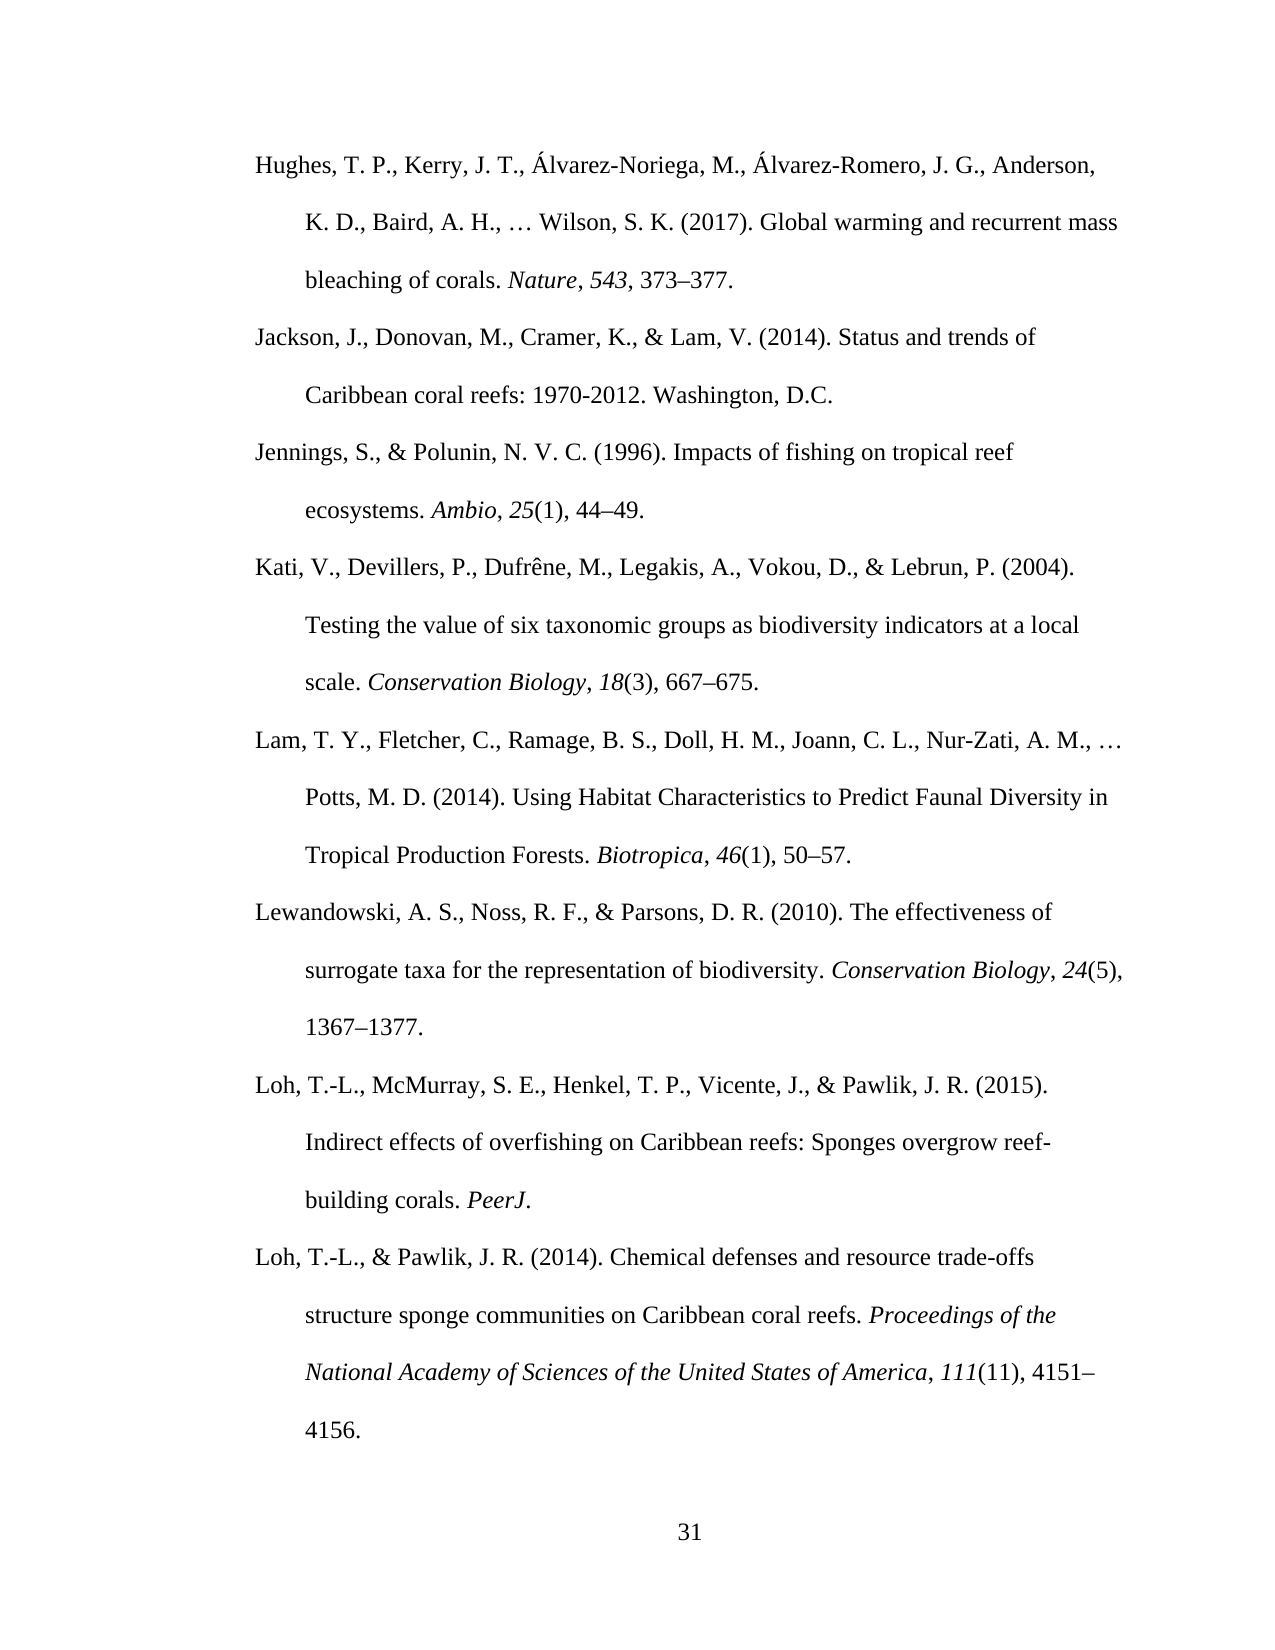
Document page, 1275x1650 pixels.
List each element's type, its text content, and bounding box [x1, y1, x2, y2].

text Lam, T. Y., Fletcher, C., Ramage, B. S., Doll, H. M., Joann, C. L., Nur-Zati, A. M., … Potts, M. D. (2014). Using Habitat Characteristics to Predict Faunal Diversity in Tropical Production Forests. Biotropica, 46(1), 50–57. [255, 725, 1125, 869]
text Loh, T.-L., McMurray, S. E., Henkel, T. P., Vicente, J., & Pawlik, J. R. (2015). Indirect effects of overfishing on Caribbean reefs: Sponges overgrow reef-building corals. PeerJ. [255, 1070, 1125, 1214]
text Kati, V., Devillers, P., Dufrêne, M., Legakis, A., Vokou, D., & Lebrun, P. (2004). Testing the value of six taxonomic groups as biodiversity indicators at a local scale. Conservation Biology, 18(3), 667–675. [255, 552, 1125, 696]
text Lewandowski, A. S., Noss, R. F., & Parsons, D. R. (2010). The effectiveness of surrogate taxa for the representation of biodiversity. Conservation Biology, 24(5), 1367–1377. [255, 897, 1125, 1041]
text Loh, T.-L., & Pawlik, J. R. (2014). Chemical defenses and resource trade-offs structure sponge communities on Caribbean coral reefs. Proceedings of the National Academy of Sciences of the United States of America, 111(11), 4151–4156. [255, 1242, 1125, 1444]
text Jackson, J., Donovan, M., Cramer, K., & Lam, V. (2014). Status and trends of Caribbean coral reefs: 1970-2012. Washington, D.C. [255, 322, 1125, 409]
text Hughes, T. P., Kerry, J. T., Álvarez-Noriega, M., Álvarez-Romero, J. G., Anderson, K. D., Baird, A. H., … Wilson, S. K. (2017). Global warming and recurrent mass bleaching of corals. Nature, 543, 373–377. [255, 150, 1125, 294]
text Jennings, S., & Polunin, N. V. C. (1996). Impacts of fishing on tropical reef ecosystems. Ambio, 25(1), 44–49. [255, 437, 1125, 524]
